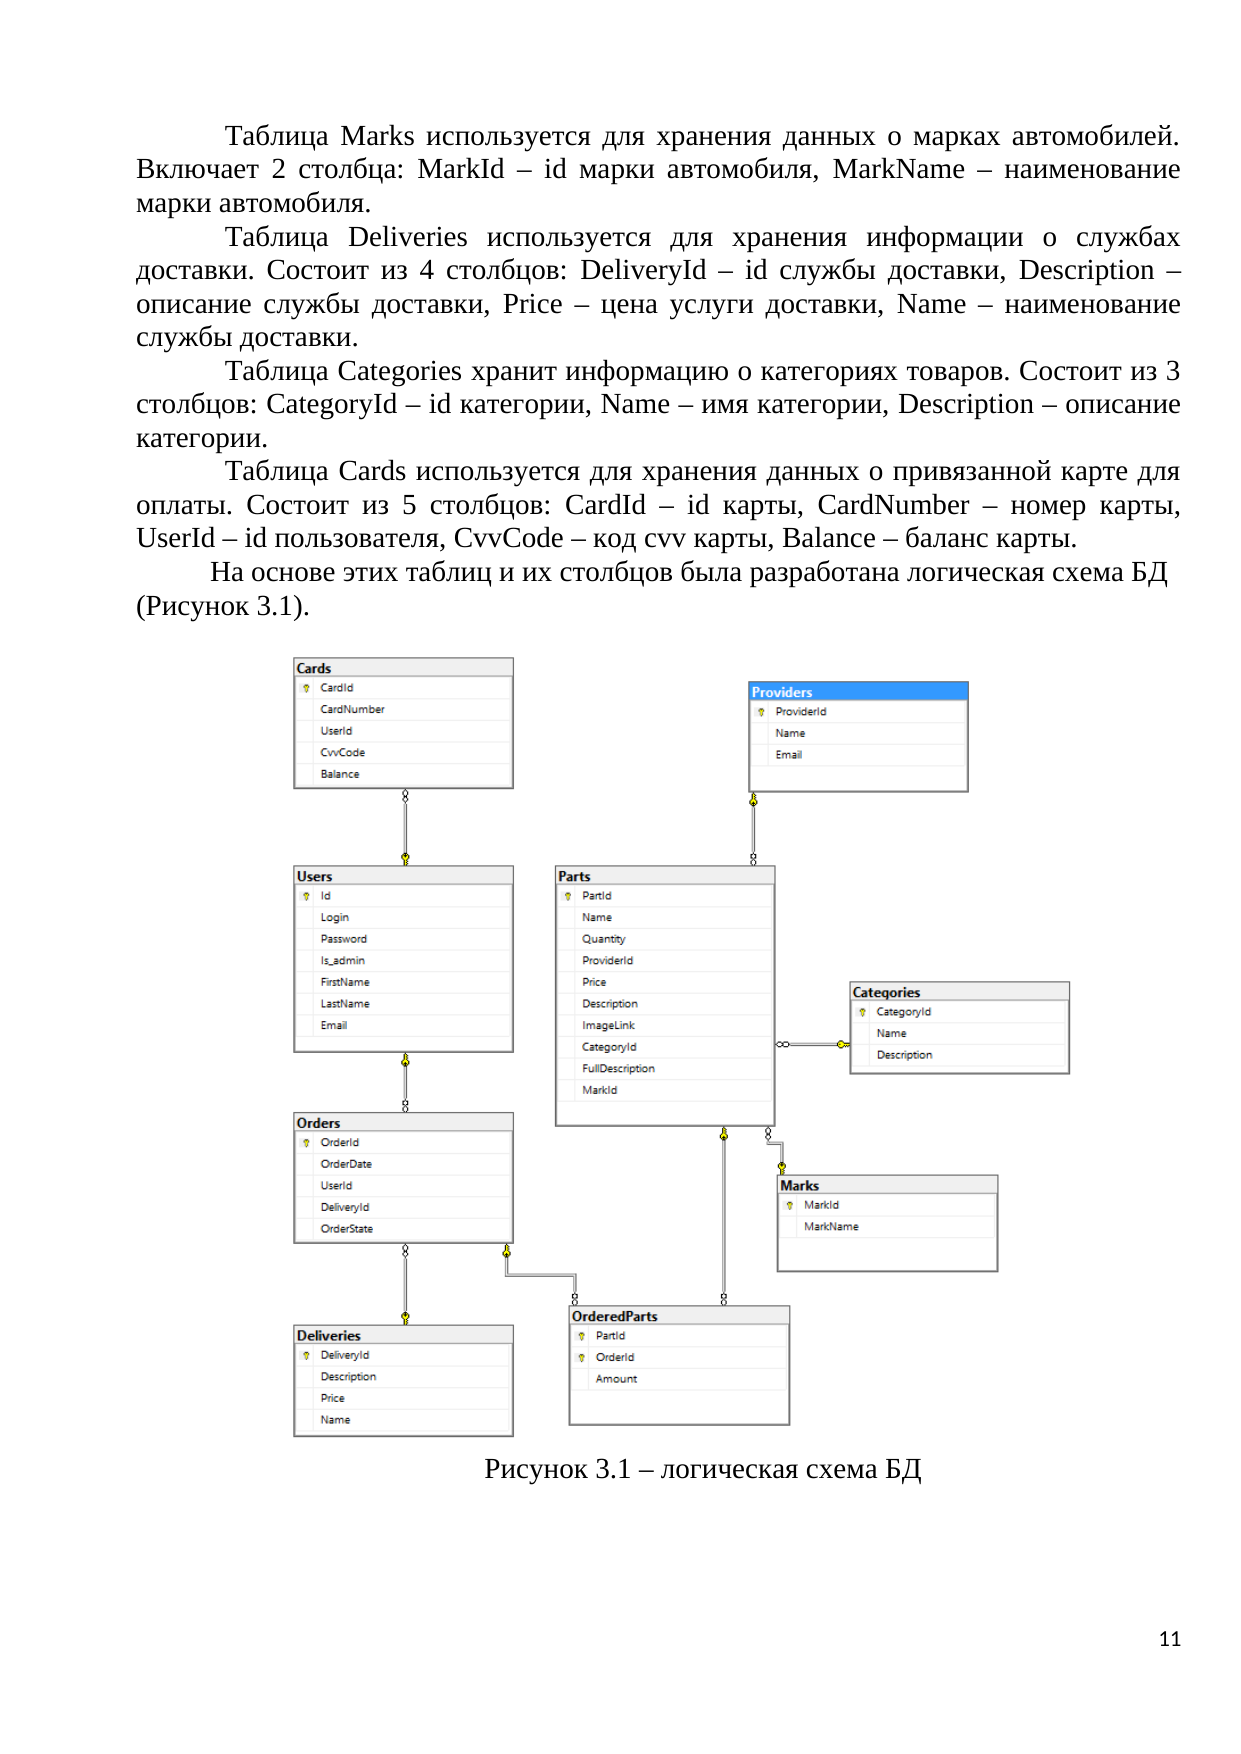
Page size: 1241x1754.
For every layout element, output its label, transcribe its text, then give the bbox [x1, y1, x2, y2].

picture [224, 621, 1084, 1452]
text Рисунок 3.1 – логическая схема БД [136, 1451, 1181, 1485]
text На основе этих таблиц и их столбцов была разработана логическая схема БД (Рисунок 3.1). [136, 554, 1181, 621]
text Таблица Marks используется для хранения данных о марках автомобилей. Включает 2 столбца: MarkId – id марки автомобиля, MarkName – наименование марки автомобиля. [136, 118, 1181, 219]
text Таблица Deliveries используется для хранения информации о службах доставки. Состоит из 4 столбцов: DeliveryId – id службы доставки, Description – описание службы доставки, Price – цена услуги доставки, Name – наименование службы доставки. [136, 219, 1181, 353]
text Таблица Cards используется для хранения данных о привязанной карте для оплаты. Состоит из 5 столбцов: CardId – id карты, CardNumber – номер карты, UserId – id пользователя, CvvCode – код cvv карты, Balance – баланс карты. [136, 453, 1181, 554]
text Таблица Categories хранит информацию о категориях товаров. Состоит из 3 столбцов: CategoryId – id категории, Name – имя категории, Description – описание категории. [136, 353, 1181, 453]
